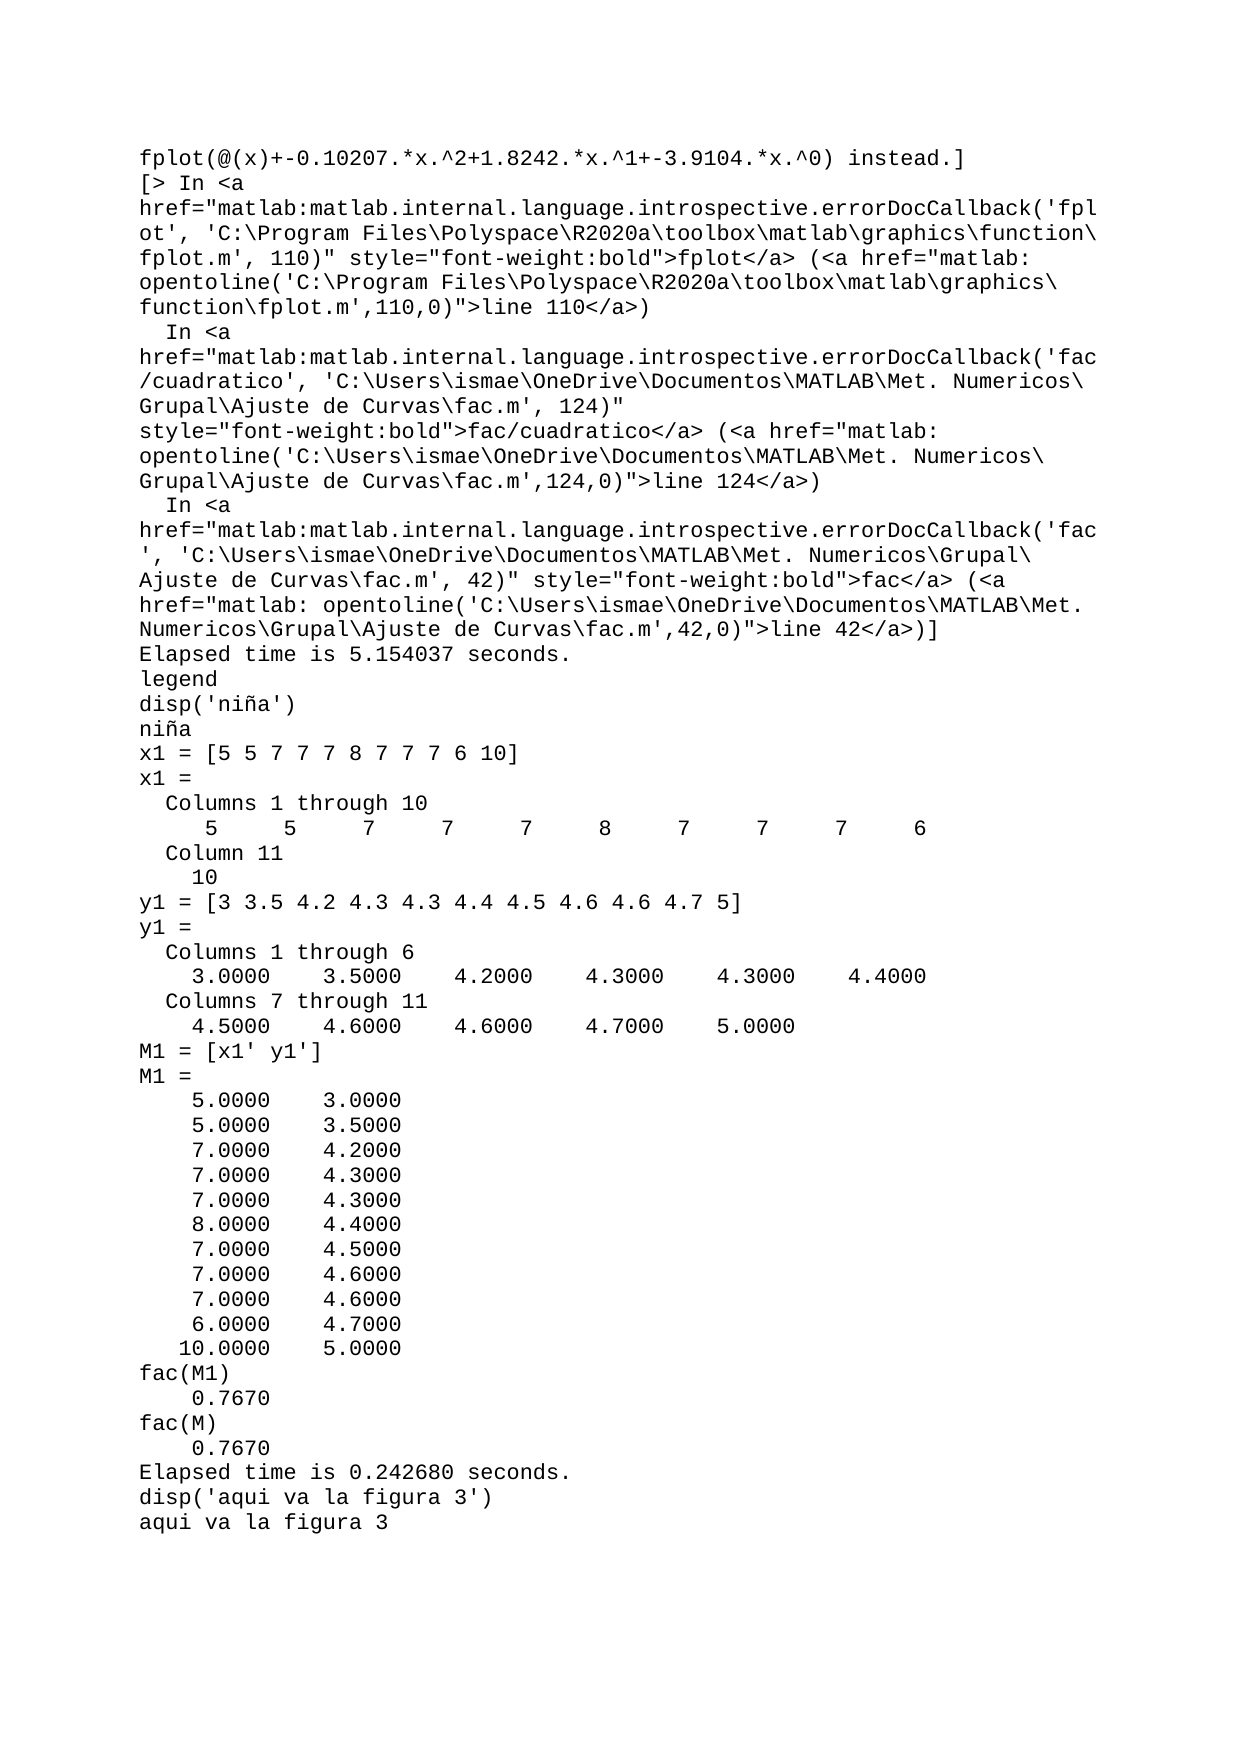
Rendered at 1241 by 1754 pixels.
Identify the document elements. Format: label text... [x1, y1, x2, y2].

text Columns 1 through 10 [139, 792, 1101, 817]
text fac(M1) [139, 1362, 1101, 1387]
text x1 = [5 5 7 7 7 8 7 7 7 6 10] [139, 743, 1101, 767]
text y1 = [139, 916, 1101, 941]
text 7.0000 4.2000 [139, 1139, 1101, 1164]
text 7.0000 4.3000 [139, 1164, 1101, 1189]
text 7.0000 4.3000 [139, 1189, 1101, 1214]
text 7.0000 4.5000 [139, 1238, 1101, 1263]
text disp('aqui va la figura 3') [139, 1486, 1101, 1511]
text 7.0000 4.6000 [139, 1263, 1101, 1288]
text 0.7670 [139, 1387, 1101, 1412]
text disp('niña') [139, 693, 1101, 718]
text y1 = [3 3.5 4.2 4.3 4.3 4.4 4.5 4.6 4.6 4.7 5] [139, 891, 1101, 916]
text legend [139, 668, 1101, 693]
text 10 [139, 867, 1101, 891]
text 7.0000 4.6000 [139, 1288, 1101, 1313]
text M1 = [x1' y1'] [139, 1040, 1101, 1065]
text 5 5 7 7 7 8 7 7 7 6 [139, 817, 1101, 842]
text 0.7670 [139, 1437, 1101, 1462]
text fplot(@(x)+-0.10207.*x.^2+1.8242.*x.^1+-3.9104.*x.^0) instead.] [139, 148, 1101, 172]
text 10.0000 5.0000 [139, 1338, 1101, 1362]
text In <a href="matlab:matlab.internal.language.introspective.errorDocCallback('fac', 'C:\Users\ismae\OneDrive\Documentos\MATLAB\Met. Numericos\Grupal\Ajuste de Curvas\fac.m', 42)" style="font-weight:bold">fac</a> (<a href="matlab: opentoline('C:\Users\ismae\OneDrive\Documentos\MATLAB\Met. Numericos\Grupal\Ajuste de Curvas\fac.m',42,0)">line 42</a>)] [139, 495, 1101, 643]
text x1 = [139, 767, 1101, 792]
text Columns 7 through 11 [139, 991, 1101, 1015]
text Elapsed time is 5.154037 seconds. [139, 643, 1101, 668]
text 6.0000 4.7000 [139, 1313, 1101, 1338]
text In <a href="matlab:matlab.internal.language.introspective.errorDocCallback('fac/cuadratico', 'C:\Users\ismae\OneDrive\Documentos\MATLAB\Met. Numericos\Grupal\Ajuste de Curvas\fac.m', 124)" style="font-weight:bold">fac/cuadratico</a> (<a href="matlab: opentoline('C:\Users\ismae\OneDrive\Documentos\MATLAB\Met. Numericos\Grupal\Ajuste de Curvas\fac.m',124,0)">line 124</a>) [139, 321, 1101, 495]
text 4.5000 4.6000 4.6000 4.7000 5.0000 [139, 1015, 1101, 1040]
text M1 = [139, 1065, 1101, 1090]
text 5.0000 3.5000 [139, 1114, 1101, 1139]
text Columns 1 through 6 [139, 941, 1101, 966]
text 5.0000 3.0000 [139, 1090, 1101, 1114]
text [> In <a href="matlab:matlab.internal.language.introspective.errorDocCallback('fplot', 'C:\Program Files\Polyspace\R2020a\toolbox\matlab\graphics\function\fplot.m', 110)" style="font-weight:bold">fplot</a> (<a href="matlab: opentoline('C:\Program Files\Polyspace\R2020a\toolbox\matlab\graphics\function\fplot.m',110,0)">line 110</a>) [139, 172, 1101, 321]
text 3.0000 3.5000 4.2000 4.3000 4.3000 4.4000 [139, 966, 1101, 991]
text niña [139, 718, 1101, 743]
text aqui va la figura 3 [139, 1511, 1101, 1536]
text fac(M) [139, 1412, 1101, 1437]
text Column 11 [139, 842, 1101, 867]
text Elapsed time is 0.242680 seconds. [139, 1462, 1101, 1486]
text 8.0000 4.4000 [139, 1214, 1101, 1238]
